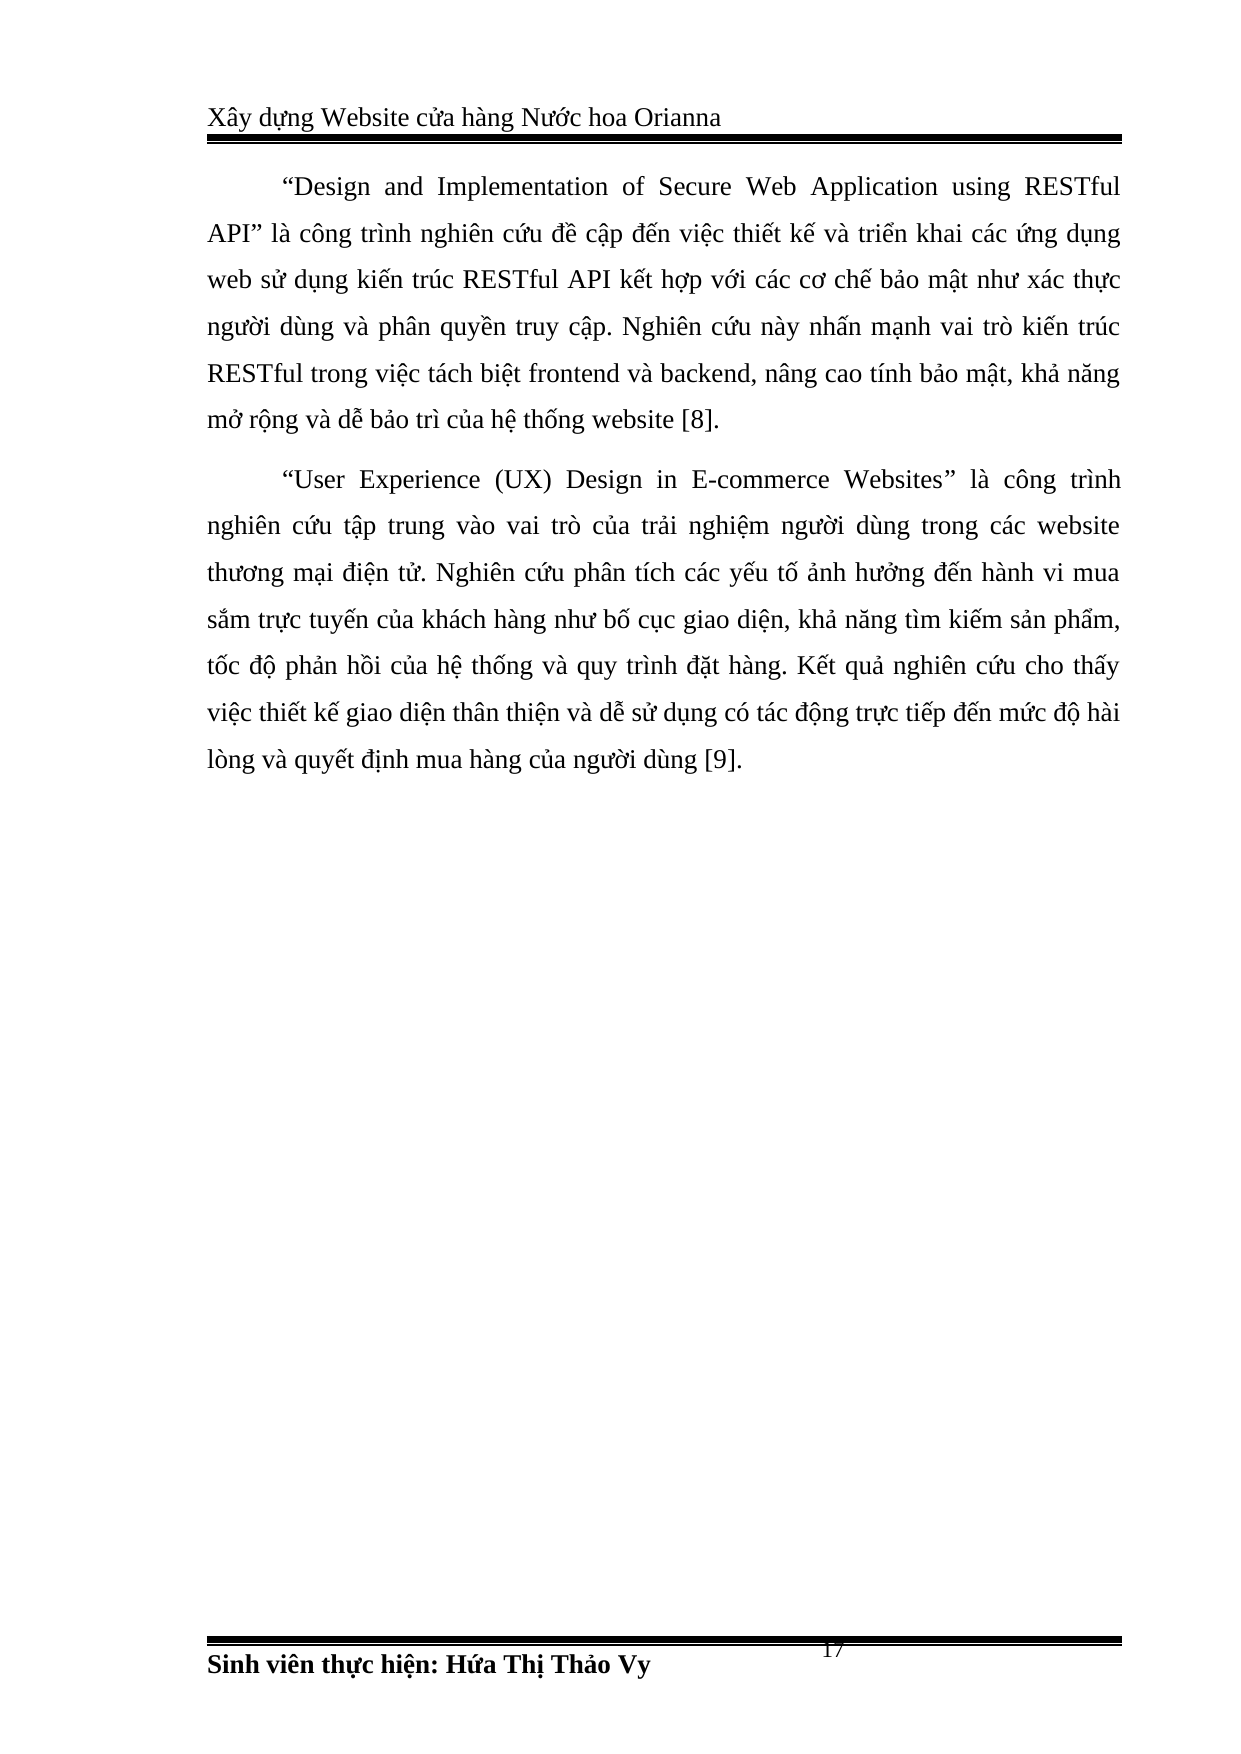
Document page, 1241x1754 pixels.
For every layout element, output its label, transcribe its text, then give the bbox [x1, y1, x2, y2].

text “Design and Implementation of Secure Web Application using RESTful API” là công trình nghiên cứu đề cập đến việc thiết kế và triển khai các ứng dụng web sử dụng kiến trúc RESTful API kết hợp với các cơ chế bảo mật như xác thực người dùng và phân quyền truy cập. Nghiên cứu này nhấn mạnh vai trò kiến trúc RESTful trong việc tách biệt frontend và backend, nâng cao tính bảo mật, khả năng mở rộng và dễ bảo trì của hệ thống website. [207, 170, 1122, 435]
text “User Experience (UX) Design in E-commerce Websites” là công trình nghiên cứu tập trung vào vai trò của trải nghiệm người dùng trong các website thương mại điện tử. Nghiên cứu phân tích các yếu tố ảnh hưởng đến hành vi mua sắm trực tuyến của khách hàng như bố cục giao diện, khả năng tìm kiếm sản phẩm, tốc độ phản hồi của hệ thống và quy trình đặt hàng. Kết quả nghiên cứu cho thấy việc thiết kế giao diện thân thiện và dễ sử dụng có tác động trực tiếp đến mức độ hài lòng và quyết định mua hàng của người dùng. [207, 463, 1122, 774]
